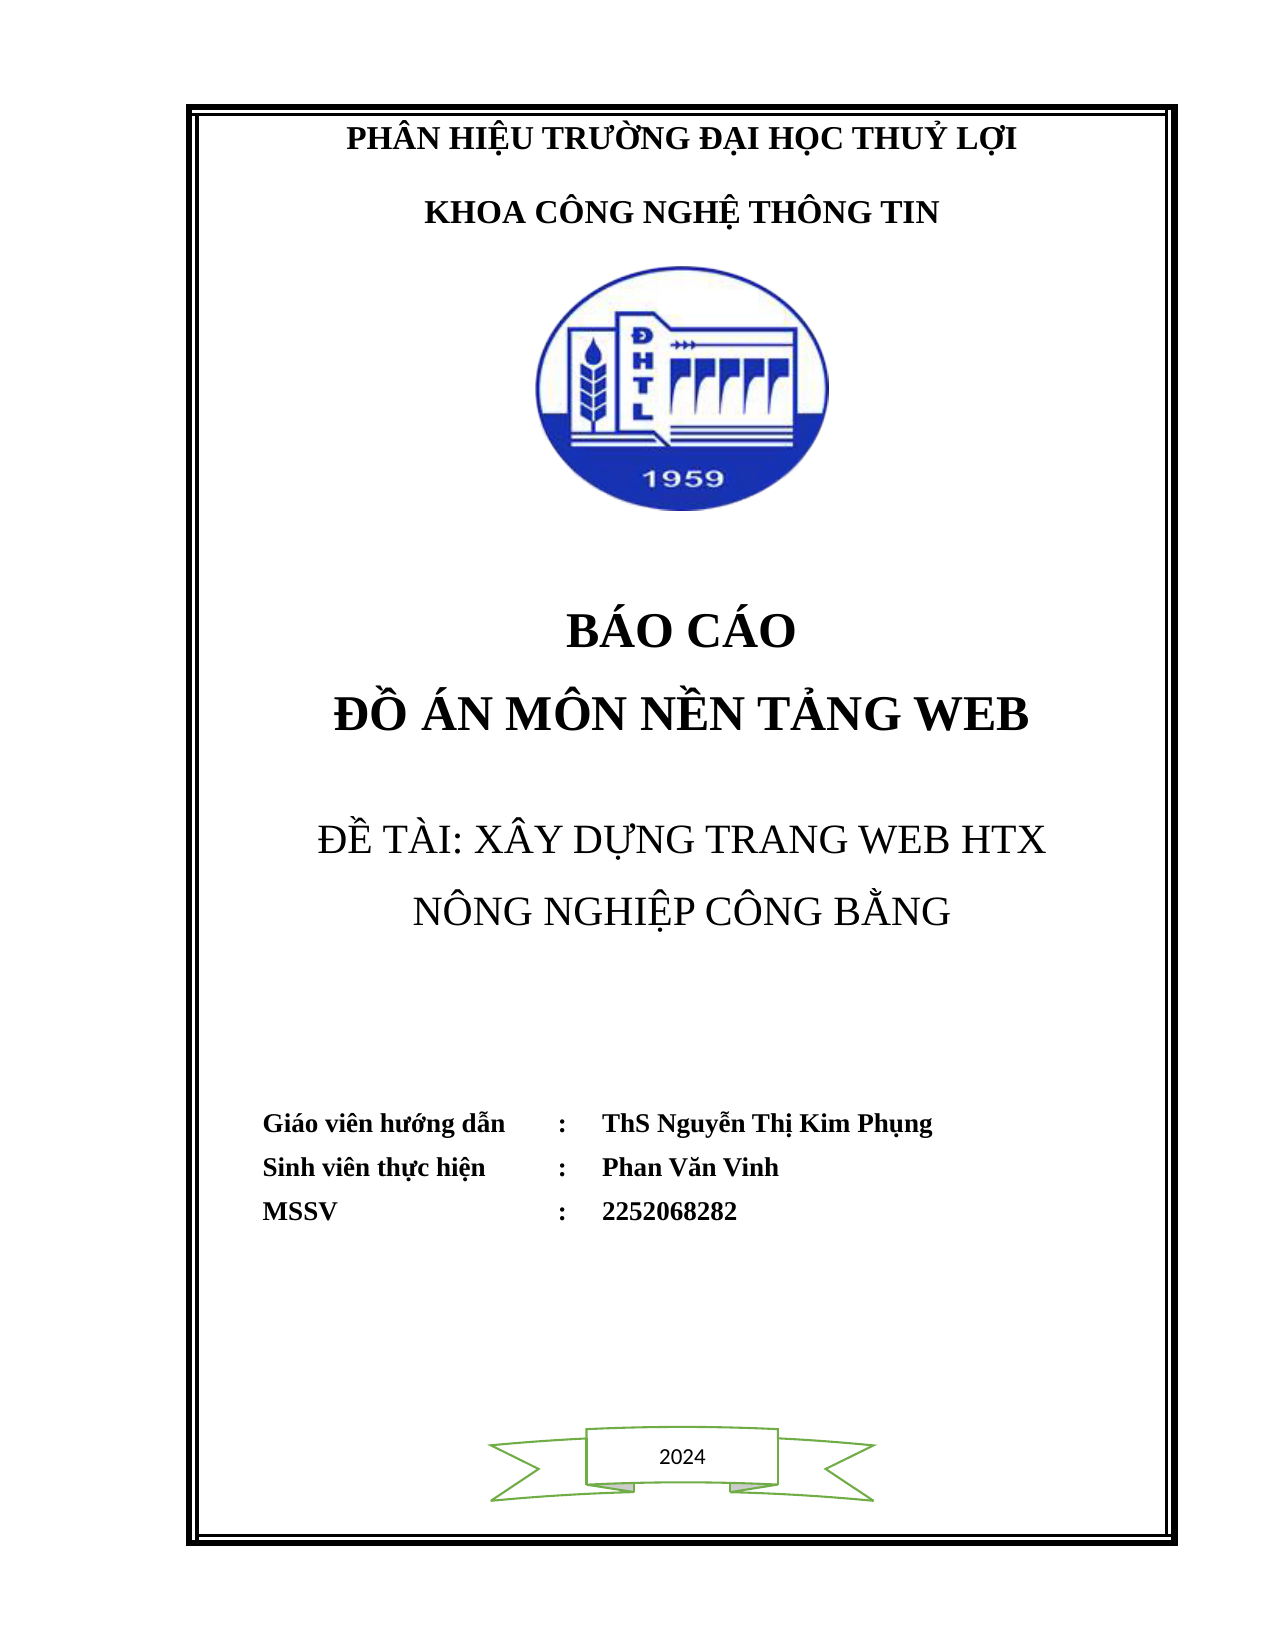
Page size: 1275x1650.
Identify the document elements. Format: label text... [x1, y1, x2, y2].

table_cell Phan Văn Vinh [591, 1151, 960, 1195]
table_cell MSSV [251, 1195, 546, 1240]
table_cell : [546, 1195, 591, 1240]
table_header : [546, 1107, 591, 1151]
text KHOA CÔNG NGHỆ THÔNG TIN [207, 192, 1157, 231]
text ĐỒ ÁN MÔN NỀN TẢNG WEB [207, 683, 1157, 741]
table_cell 2252068282 [591, 1195, 960, 1240]
text ĐỀ TÀI: XÂY DỰNG TRANG WEB HTX [207, 815, 1157, 863]
text BÁO CÁO [207, 601, 1157, 658]
table_cell Sinh viên thực hiện [251, 1151, 546, 1195]
table_cell : [546, 1151, 591, 1195]
table_header Giáo viên hướng dẫn [251, 1107, 546, 1151]
text NÔNG NGHIỆP CÔNG BẰNG [207, 887, 1157, 935]
table_header ThS Nguyễn Thị Kim Phụng [591, 1107, 960, 1151]
picture [535, 266, 829, 511]
text PHÂN HIỆU TRƯỜNG ĐẠI HỌC THUỶ LỢI [207, 118, 1157, 156]
